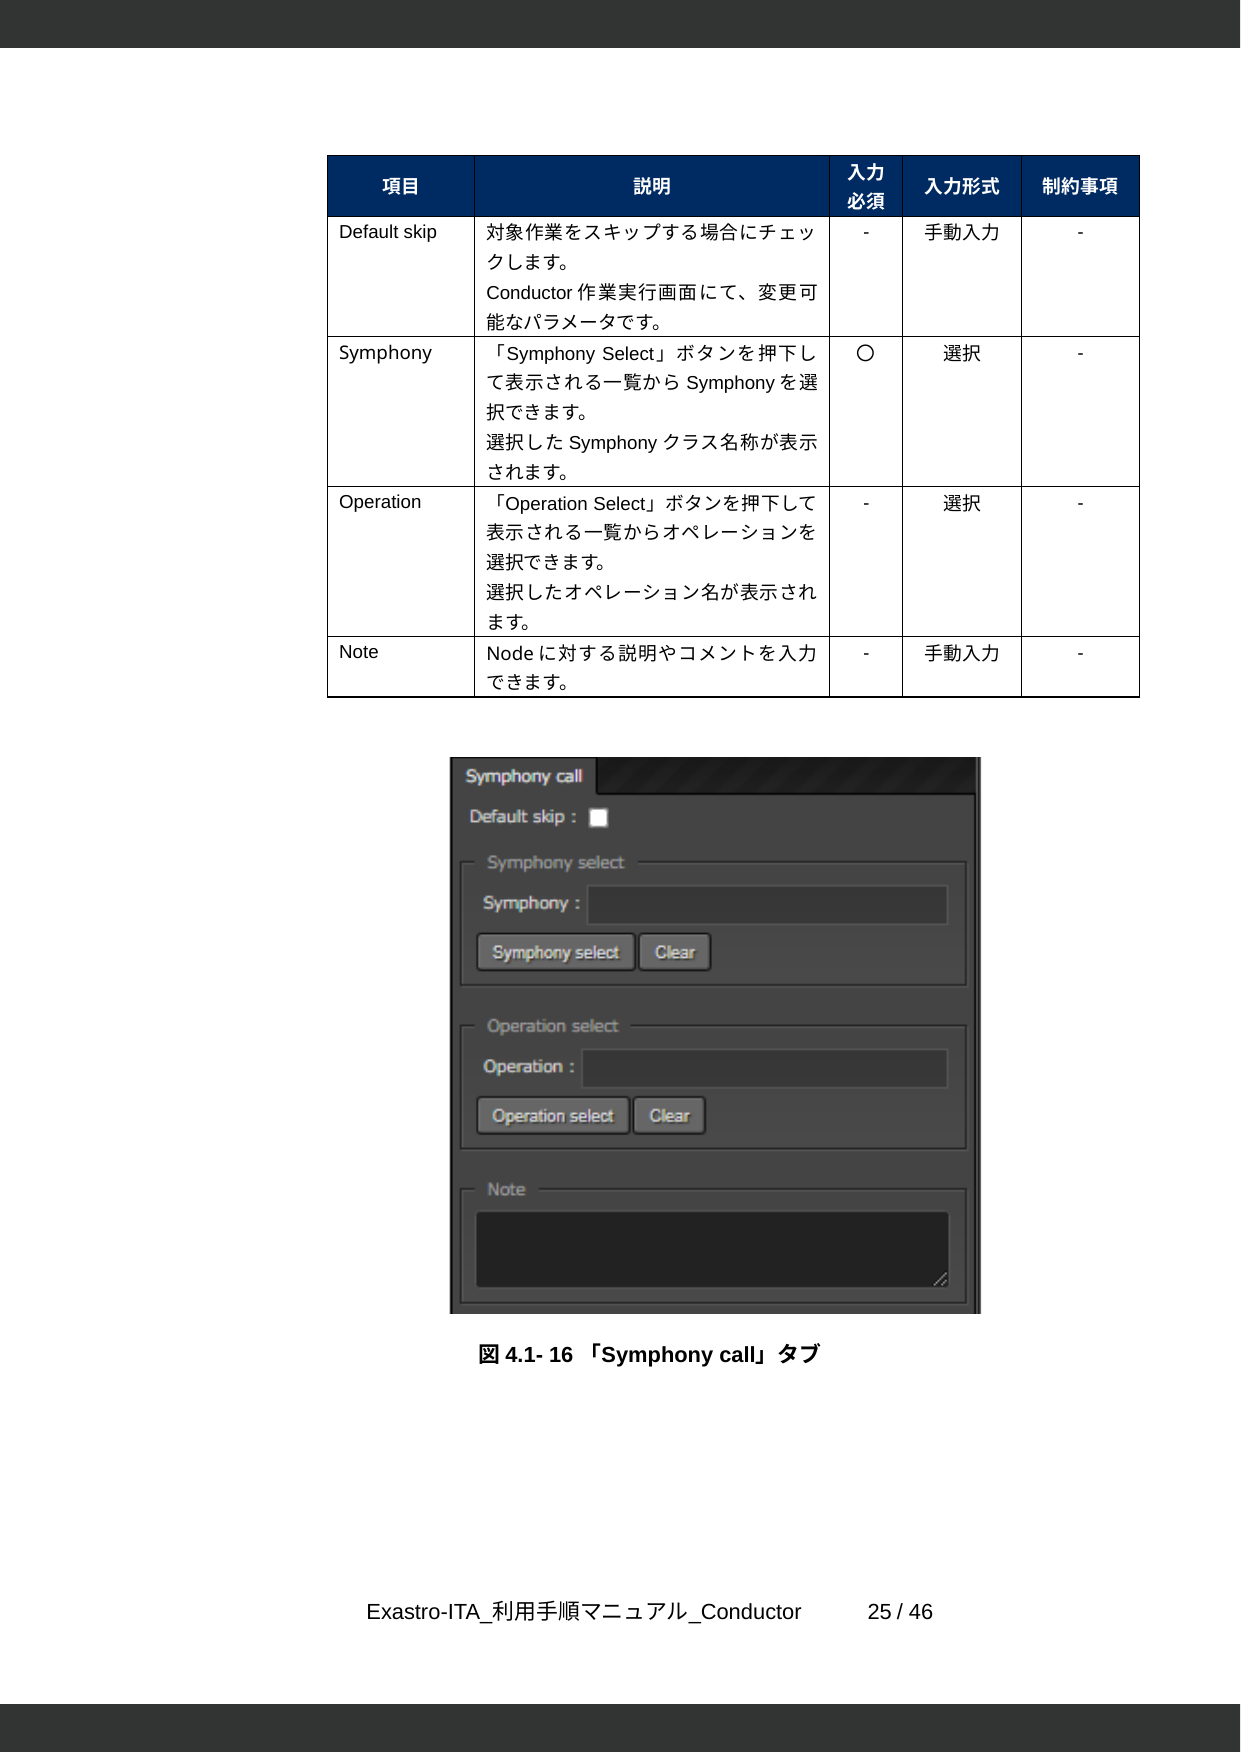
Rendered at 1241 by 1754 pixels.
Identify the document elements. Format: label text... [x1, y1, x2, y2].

table_cell Default skip [328, 217, 474, 336]
table_cell - [830, 637, 902, 696]
table_cell 対象作業をスキップする場合にチェックします。 Conductor作業実行画面にて、変更可能なパラメータです。 [475, 217, 829, 336]
table_cell Symphony [328, 337, 474, 486]
table_cell Note [328, 637, 474, 696]
table_cell - [1022, 337, 1139, 486]
table_header 制約事項 [1022, 156, 1139, 216]
table_cell - [1022, 637, 1139, 696]
table_cell 手動入力 [903, 637, 1021, 696]
table_cell 選択 [903, 337, 1021, 486]
table_cell Nodeに対する説明やコメントを入力できます。 [475, 637, 829, 696]
picture [449, 757, 982, 1314]
table_cell 「Operation Select」ボタンを押下して表示される一覧からオペレーションを選択できます。 選択したオペレーション名が表示されます。 [475, 487, 829, 636]
text 図 4.1- 16 「Symphony call」タブ [148, 1323, 1152, 1383]
table_cell Operation [328, 487, 474, 636]
table_cell - [830, 487, 902, 636]
table_cell 選択 [903, 487, 1021, 636]
table_cell - [830, 217, 902, 336]
table_header 説明 [475, 156, 829, 216]
table_cell 手動入力 [903, 217, 1021, 336]
picture [0, 1704, 1241, 1752]
table_header 入力形式 [903, 156, 1021, 216]
picture [0, 0, 1241, 48]
table_cell 「Symphony Select」ボタンを押下して表示される一覧からSymphonyを選択できます。 選択したSymphonyクラス名称が表示されます。 [475, 337, 829, 486]
table_cell 〇 [830, 337, 902, 486]
table_header 入力 必須 [830, 156, 902, 216]
table_header 項目 [328, 156, 474, 216]
table_cell - [1022, 217, 1139, 336]
table_cell - [1022, 487, 1139, 636]
